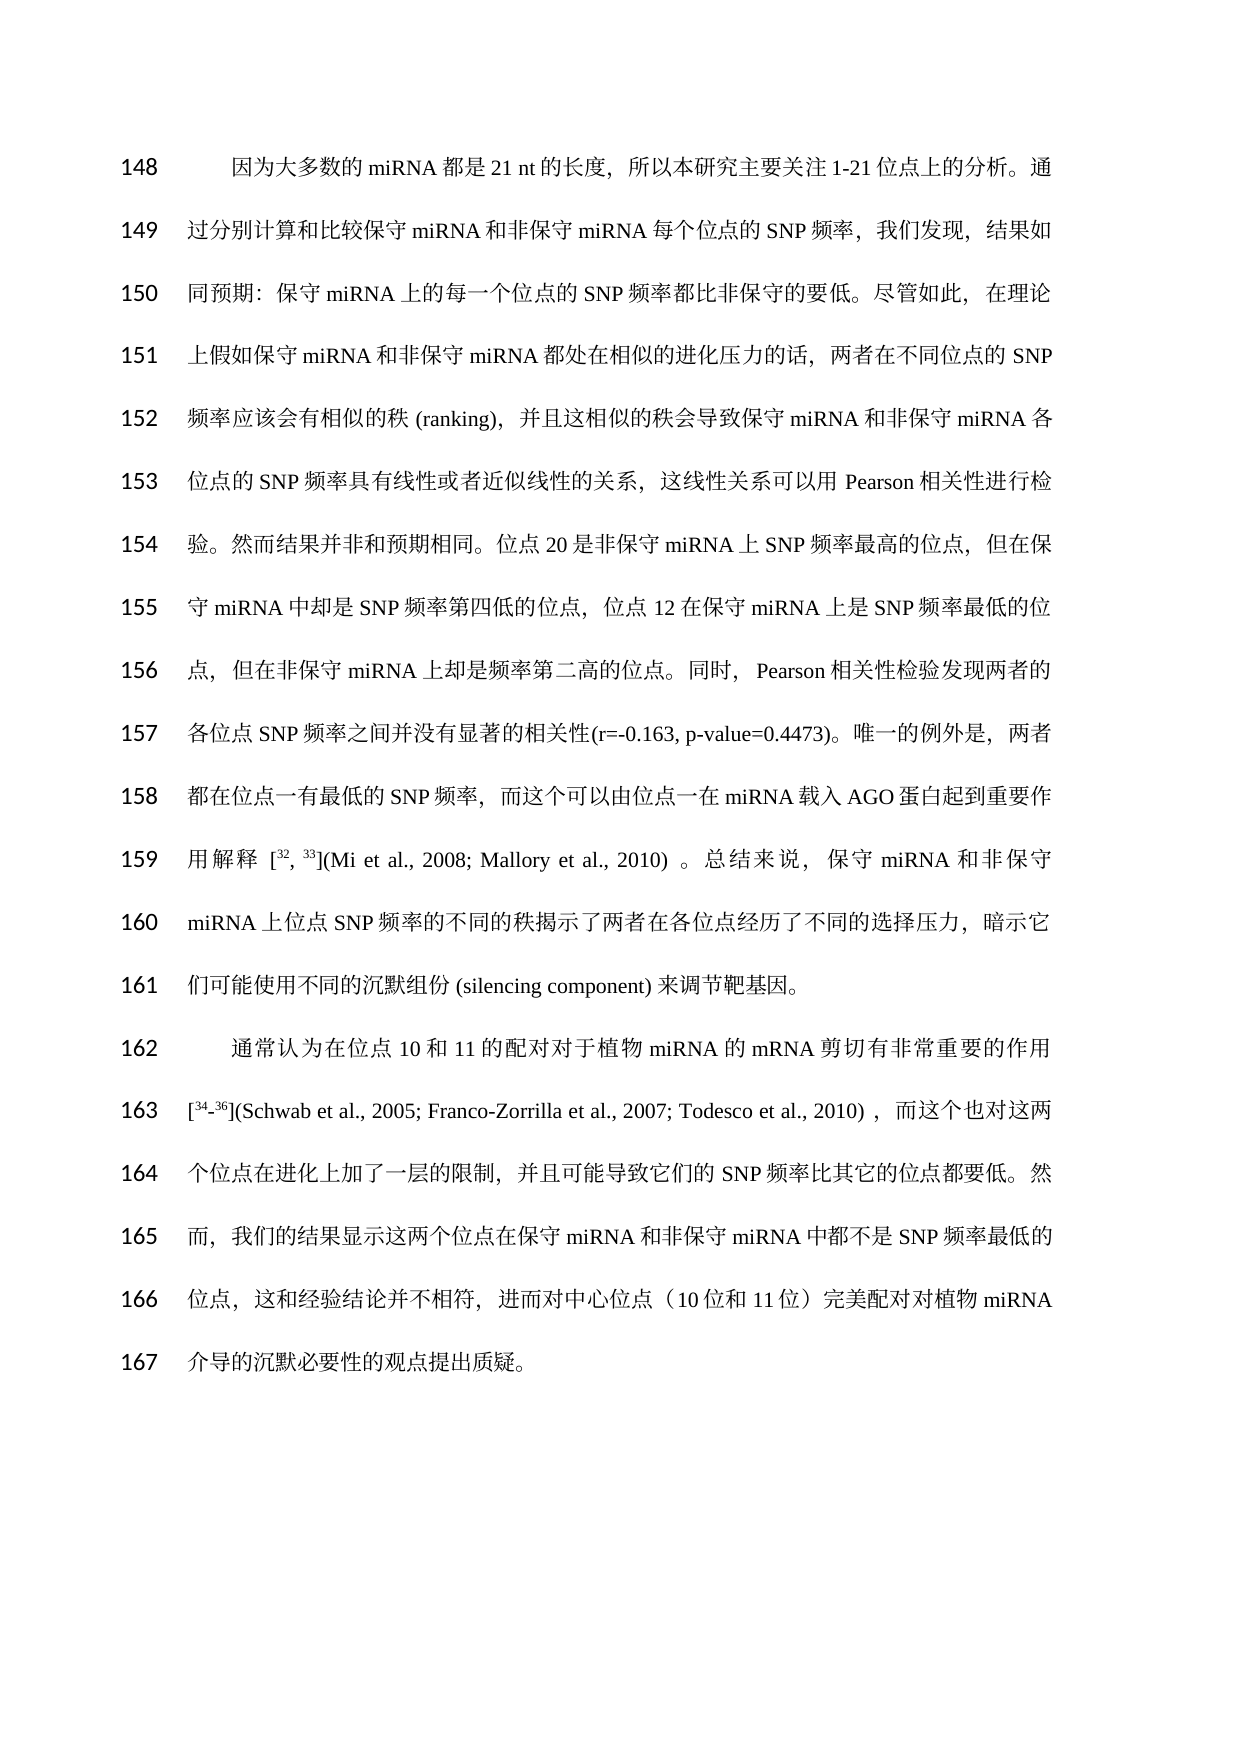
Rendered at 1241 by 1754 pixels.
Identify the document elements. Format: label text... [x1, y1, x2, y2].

text 通常认为在位点10和11的配对对于植物miRNA的mRNA剪切有非常重要的作用 [-](Schwab et al., 2005; Franco-Zorrilla et al., 2007; Todesco et al., 2010) ，而这个也对这两个位点在进化上加了一层的限制，并且可能导致它们的SNP频率比其它的位点都要低。然而，我们的结果显示这两个位点在保守miRNA和非保守miRNA中都不是SNP频率最低的位点，这和经验结论并不相符，进而对中心位点（10位和11位）完美配对对植物miRNA介导的沉默必要性的观点提出质疑。 [187, 1031, 1053, 1377]
text 因为大多数的miRNA都是21 nt的长度，所以本研究主要关注1-21位点上的分析。通过分别计算和比较保守miRNA和非保守miRNA每个位点的SNP频率，我们发现，结果如同预期：保守miRNA上的每一个位点的SNP频率都比非保守的要低。尽管如此，在理论上假如保守miRNA和非保守miRNA都处在相似的进化压力的话，两者在不同位点的SNP频率应该会有相似的秩 (ranking)，并且这相似的秩会导致保守miRNA和非保守miRNA各位点的SNP频率具有线性或者近似线性的关系，这线性关系可以用Pearson相关性进行检验。然而结果并非和预期相同。位点20是非保守miRNA上SNP频率最高的位点，但在保守miRNA中却是SNP频率第四低的位点，位点12在保守miRNA上是SNP频率最低的位点，但在非保守miRNA上却是频率第二高的位点。同时，Pearson相关性检验发现两者的各位点SNP频率之间并没有显著的相关性(r=-0.163, p-value=0.4473)。唯一的例外是，两者都在位点一有最低的SNP频率，而这个可以由位点一在miRNA载入AGO蛋白起到重要作用解释 [, ](Mi et al., 2008; Mallory et al., 2010) 。总结来说，保守miRNA和非保守miRNA上位点SNP频率的不同的秩揭示了两者在各位点经历了不同的选择压力，暗示它们可能使用不同的沉默组份 (silencing component) 来调节靶基因。 [187, 150, 1053, 999]
